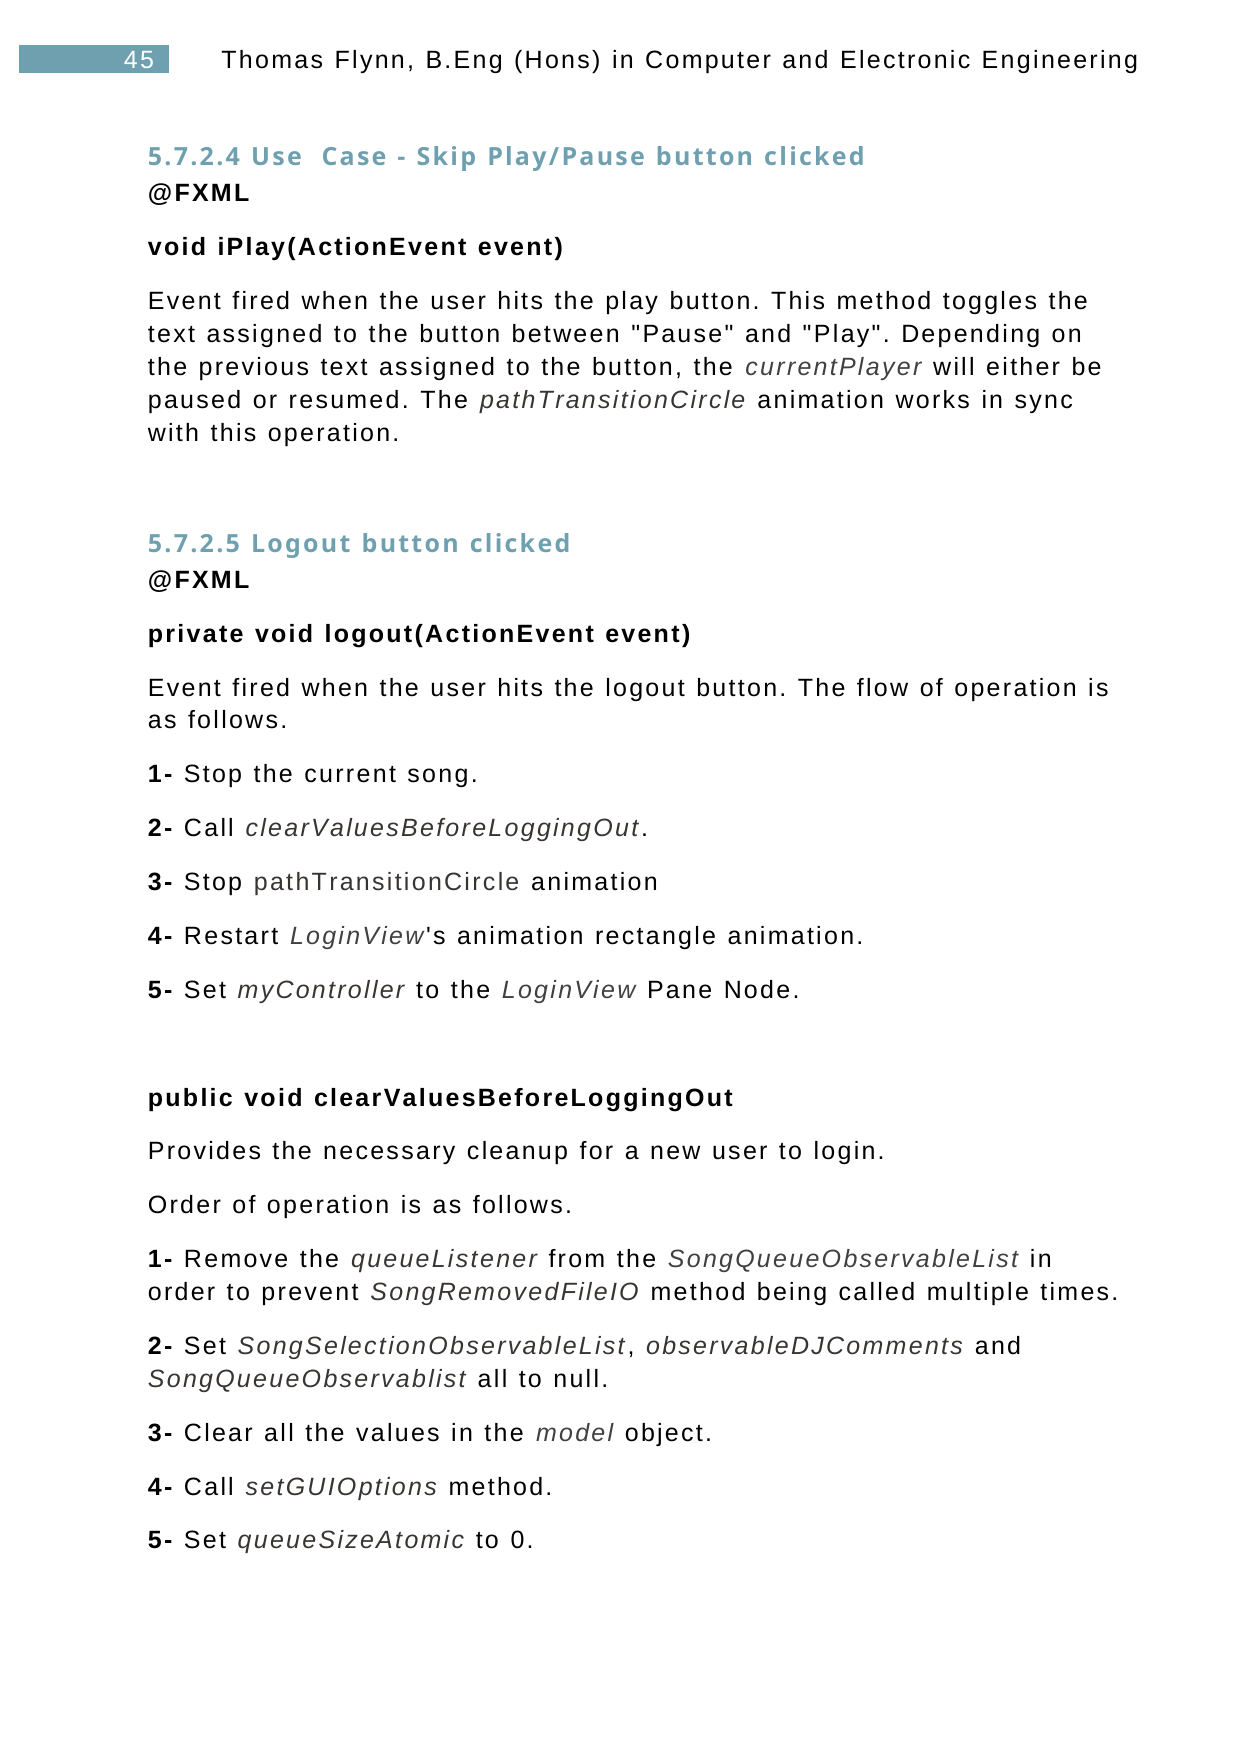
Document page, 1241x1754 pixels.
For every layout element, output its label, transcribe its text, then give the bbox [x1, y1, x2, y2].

text 3- Stop pathTransitionCircle animation [148, 867, 1122, 896]
text 1- Stop the current song. [148, 759, 1122, 788]
text Provides the necessary cleanup for a new user to login. [148, 1136, 1122, 1165]
text Event fired when the user hits the logout button. The flow of operation is as follows. [148, 672, 1122, 734]
text 5- Set myController to the LoginView Pane Node. [148, 975, 1122, 1003]
text 1- Remove the queueListener from the SongQueueObservableList in order to prevent SongRemovedFileIO method being called multiple times. [148, 1244, 1122, 1306]
text @FXML [148, 565, 1122, 593]
text 4- Call setGUIOptions method. [148, 1472, 1122, 1500]
text public void clearValuesBeforeLoggingOut [148, 1082, 1122, 1111]
text 3- Clear all the values in the model object. [148, 1418, 1122, 1447]
text void iPlay(ActionEvent event) [148, 232, 1122, 261]
text @FXML [148, 178, 1122, 207]
text private void logout(ActionEvent event) [148, 619, 1122, 647]
text Event fired when the user hits the play button. This method toggles the text assigned to the button between "Pause" and "Play". Depending on the previous text assigned to the button, the currentPlayer will either be paused or resumed. The pathTransitionCircle animation works in sync with this operation. [148, 286, 1122, 447]
subtitle 5.7.2.5 Logout button clicked [148, 526, 1122, 560]
text 5- Set queueSizeAtomic to 0. [148, 1526, 1122, 1554]
text 2- Call clearValuesBeforeLoggingOut. [148, 813, 1122, 842]
text Order of operation is as follows. [148, 1190, 1122, 1219]
text 4- Restart LoginView's animation rectangle animation. [148, 921, 1122, 950]
text 2- Set SongSelectionObservableList, observableDJComments and SongQueueObservablist all to null. [148, 1331, 1122, 1393]
subtitle 5.7.2.4 Use Case - Skip Play/Pause button clicked [148, 139, 1122, 173]
